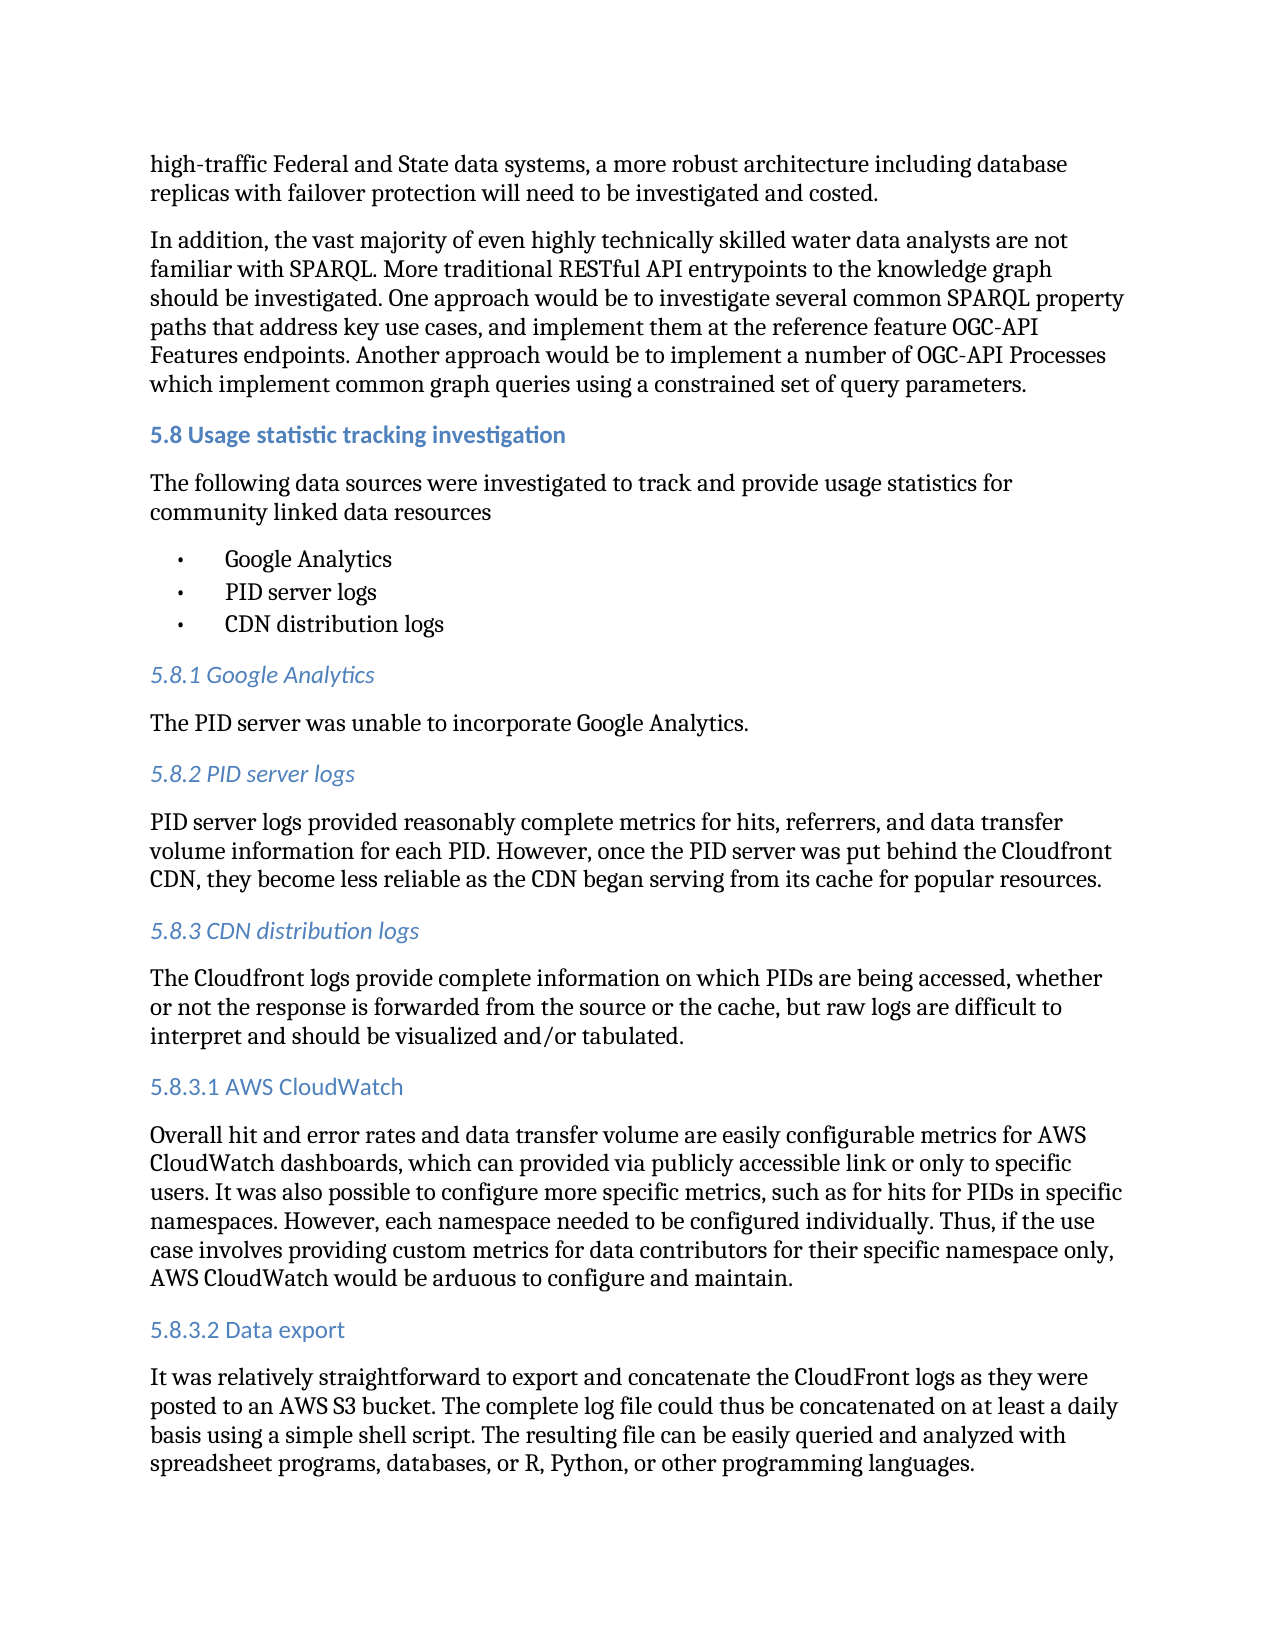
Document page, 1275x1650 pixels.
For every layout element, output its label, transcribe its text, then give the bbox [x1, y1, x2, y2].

subtitle 5.8.2 PID server logs [150, 758, 1125, 789]
subtitle 5.8.3.2 Data export [150, 1314, 1125, 1344]
list PID server logs [175, 578, 1125, 606]
text The PID server was unable to incorporate Google Analytics. [150, 709, 1125, 738]
list Google Analytics [175, 545, 1125, 574]
text The following data sources were investigated to track and provide usage statistics for community linked data resources [150, 469, 1125, 526]
list CDN distribution logs [175, 610, 1125, 639]
subtitle 5.8 Usage statistic tracking investigation [150, 419, 1125, 450]
subtitle 5.8.1 Google Analytics [150, 660, 1125, 690]
text Overall hit and error rates and data transfer volume are easily configurable metrics for AWS CloudWatch dashboards, which can provided via publicly accessible link or only to specific users. It was also possible to configure more specific metrics, such as for hits for PIDs in specific namespaces. However, each namespace needed to be configured individually. Thus, if the use case involves providing custom metrics for data contributors for their specific namespace only, AWS CloudWatch would be arduous to configure and maintain. [150, 1121, 1125, 1293]
subtitle 5.8.3.1 AWS CloudWatch [150, 1071, 1125, 1102]
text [150, 150, 1125, 207]
text In addition, the vast majority of even highly technically skilled water data analysts are not familiar with SPARQL. More traditional RESTful API entrypoints to the knowledge graph should be investigated. One approach would be to investigate several common SPARQL property paths that address key use cases, and implement them at the reference feature OGC-API Features endpoints. Another approach would be to implement a number of OGC-API Processes which implement common graph queries using a constrained set of query parameters. [150, 226, 1125, 399]
subtitle 5.8.3 CDN distribution logs [150, 915, 1125, 945]
text PID server logs provided reasonably complete metrics for hits, referrers, and data transfer volume information for each PID. However, once the PID server was put behind the Cloudfront CDN, they become less reliable as the CDN began serving from its cache for popular resources. [150, 808, 1125, 894]
text The Cloudfront logs provide complete information on which PIDs are being accessed, whether or not the response is forwarded from the source or the cache, but raw logs are difficult to interpret and should be visualized and/or tabulated. [150, 964, 1125, 1050]
text It was relatively straightforward to export and concatenate the CloudFront logs as they were posted to an AWS S3 bucket. The complete log file could thus be concatenated on at least a daily basis using a simple shell script. The resulting file can be easily queried and analyzed with spreadsheet programs, databases, or R, Python, or other programming languages. [150, 1363, 1125, 1478]
